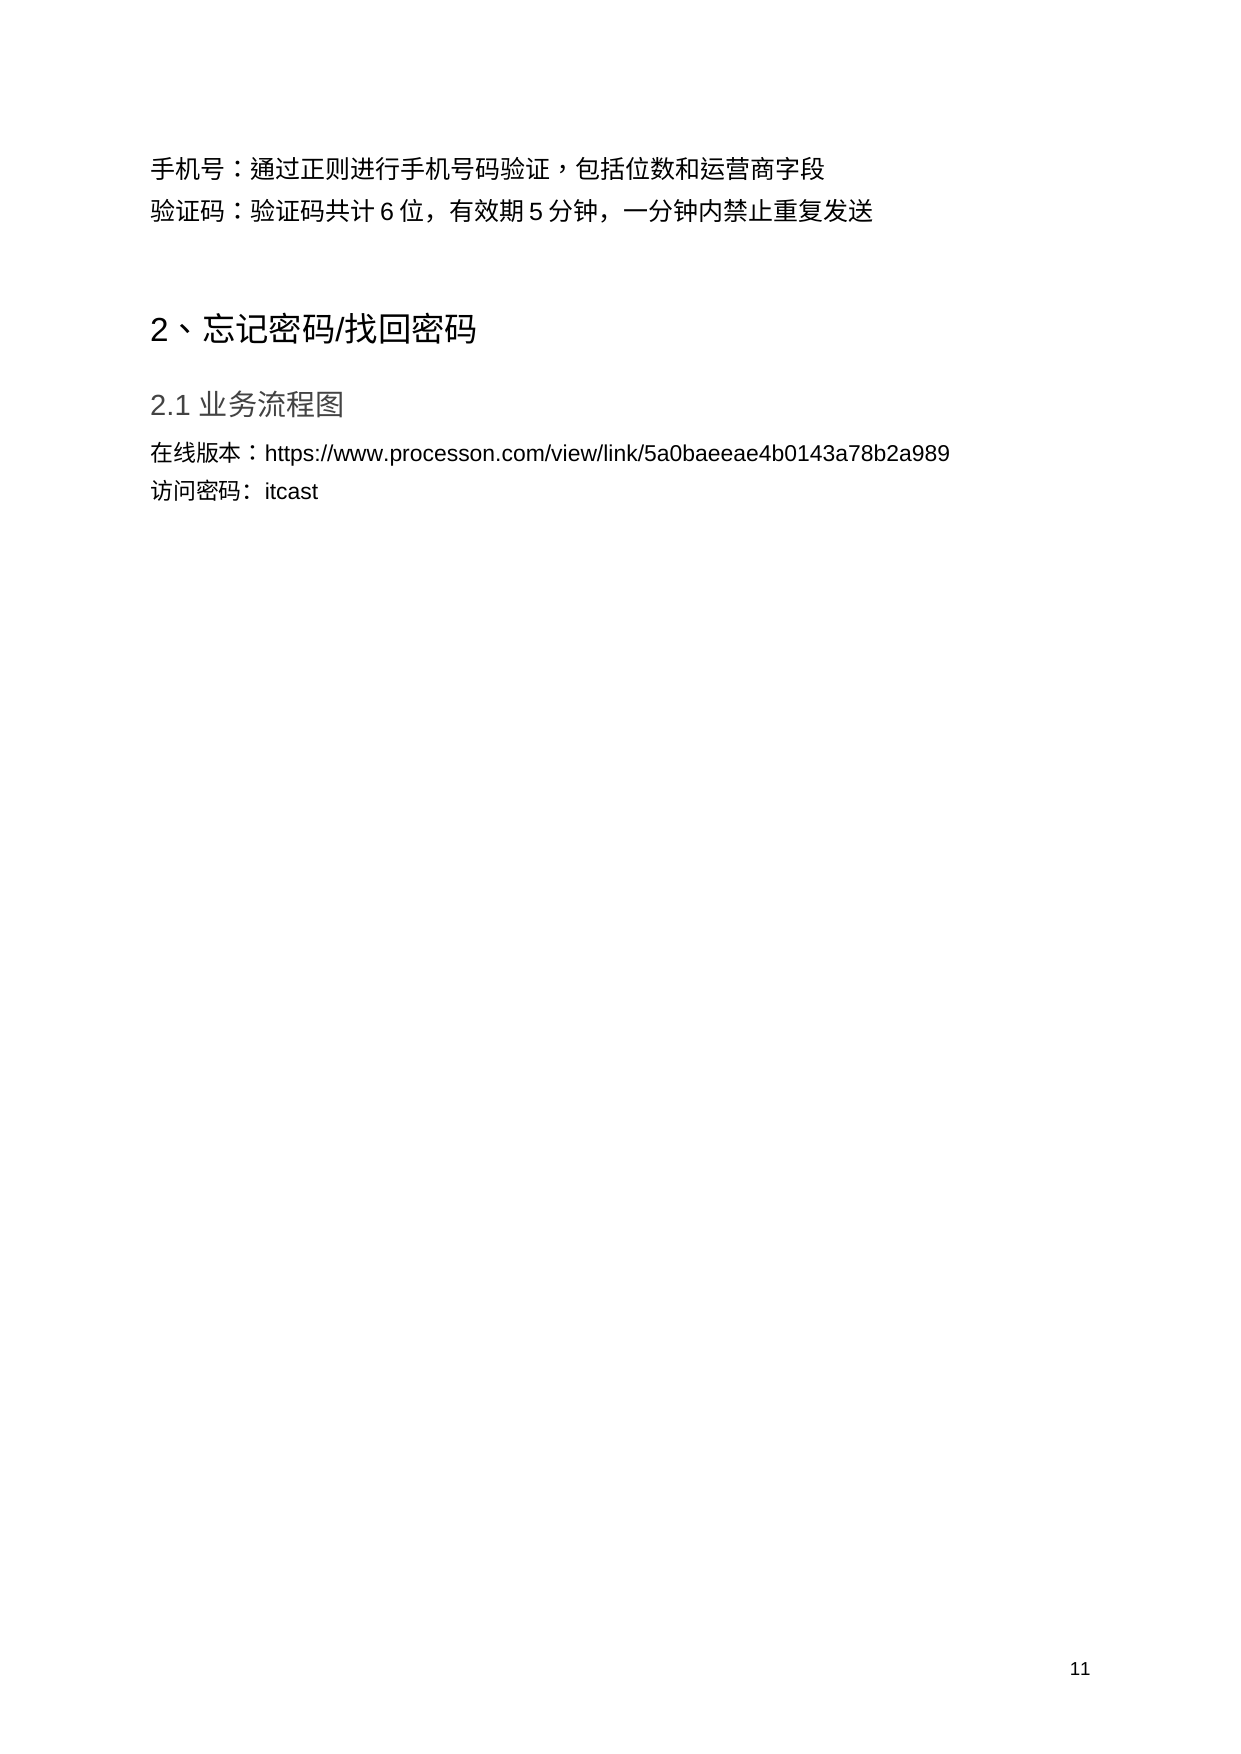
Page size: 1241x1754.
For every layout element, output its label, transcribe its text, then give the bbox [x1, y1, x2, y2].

text 访问密码：itcast [150, 472, 1090, 506]
text 验证码：验证码共计6位，有效期5分钟，一分钟内禁止重复发送 [150, 192, 1090, 228]
subtitle 2.1 业务流程图 [150, 387, 1090, 421]
text 手机号：通过正则进行手机号码验证，包括位数和运营商字段 [150, 150, 1090, 186]
subtitle 2、忘记密码/找回密码 [150, 310, 1090, 348]
text 在线版本：https://www.processon.com/view/link/5a0baeeae4b0143a78b2a989 [150, 434, 1090, 468]
